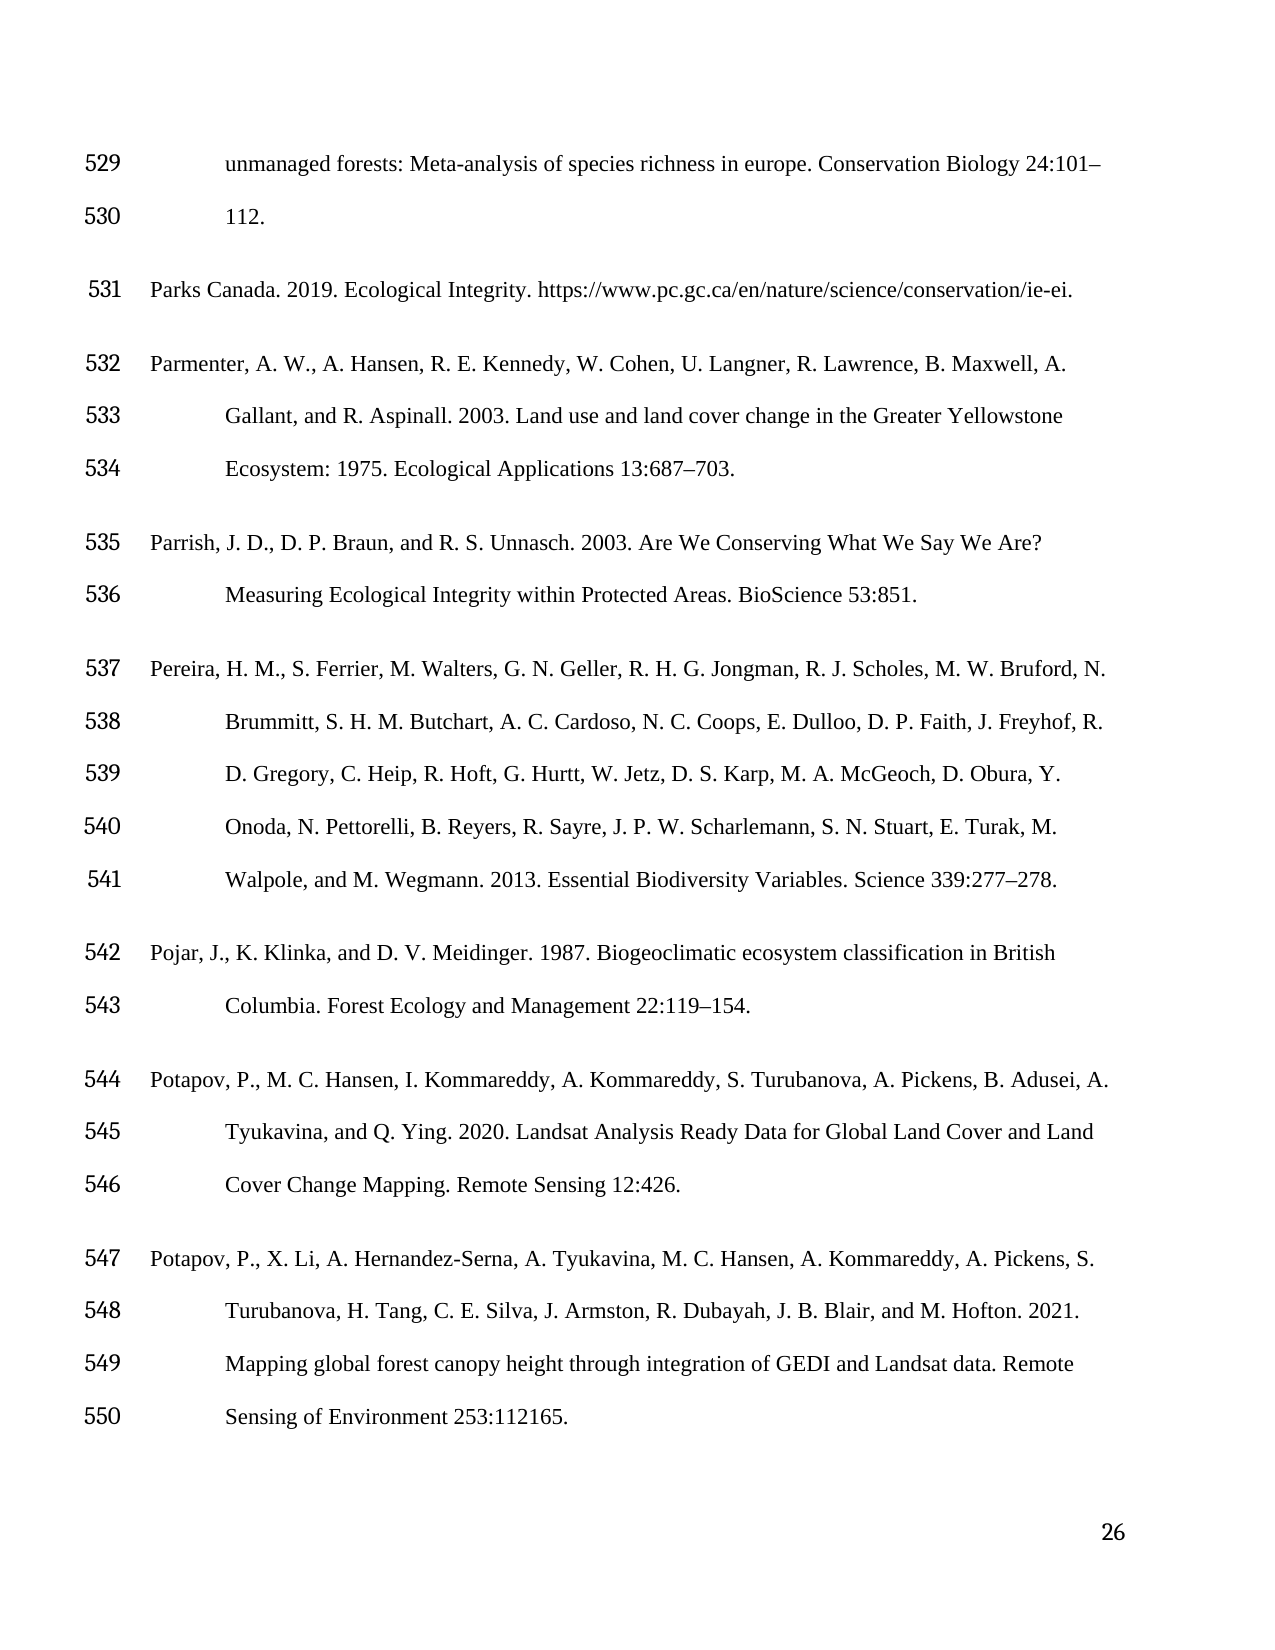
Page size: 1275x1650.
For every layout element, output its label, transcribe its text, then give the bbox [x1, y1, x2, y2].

text Pojar, J., K. Klinka, and D. V. Meidinger. 1987. Biogeoclimatic ecosystem classification in British Columbia. Forest Ecology and Management 22:119–154. [150, 939, 1125, 1018]
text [150, 150, 1125, 229]
text Potapov, P., M. C. Hansen, I. Kommareddy, A. Kommareddy, S. Turubanova, A. Pickens, B. Adusei, A. Tyukavina, and Q. Ying. 2020. Landsat Analysis Ready Data for Global Land Cover and Land Cover Change Mapping. Remote Sensing 12:426. [150, 1066, 1125, 1197]
text Parks Canada. 2019. Ecological Integrity. https://www.pc.gc.ca/en/nature/science/conservation/ie-ei. [150, 276, 1125, 303]
text Parrish, J. D., D. P. Braun, and R. S. Unnasch. 2003. Are We Conserving What We Say We Are? Measuring Ecological Integrity within Protected Areas. BioScience 53:851. [150, 529, 1125, 608]
text Potapov, P., X. Li, A. Hernandez-Serna, A. Tyukavina, M. C. Hansen, A. Kommareddy, A. Pickens, S. Turubanova, H. Tang, C. E. Silva, J. Armston, R. Dubayah, J. B. Blair, and M. Hofton. 2021. Mapping global forest canopy height through integration of GEDI and Landsat data. Remote Sensing of Environment 253:112165. [150, 1244, 1125, 1429]
text Parmenter, A. W., A. Hansen, R. E. Kennedy, W. Cohen, U. Langner, R. Lawrence, B. Maxwell, A. Gallant, and R. Aspinall. 2003. Land use and land cover change in the Greater Yellowstone Ecosystem: 1975. Ecological Applications 13:687–703. [150, 350, 1125, 482]
text Pereira, H. M., S. Ferrier, M. Walters, G. N. Geller, R. H. G. Jongman, R. J. Scholes, M. W. Bruford, N. Brummitt, S. H. M. Butchart, A. C. Cardoso, N. C. Coops, E. Dulloo, D. P. Faith, J. Freyhof, R. D. Gregory, C. Heip, R. Hoft, G. Hurtt, W. Jetz, D. S. Karp, M. A. McGeoch, D. Obura, Y. Onoda, N. Pettorelli, B. Reyers, R. Sayre, J. P. W. Scharlemann, S. N. Stuart, E. Turak, M. Walpole, and M. Wegmann. 2013. Essential Biodiversity Variables. Science 339:277–278. [150, 655, 1125, 892]
